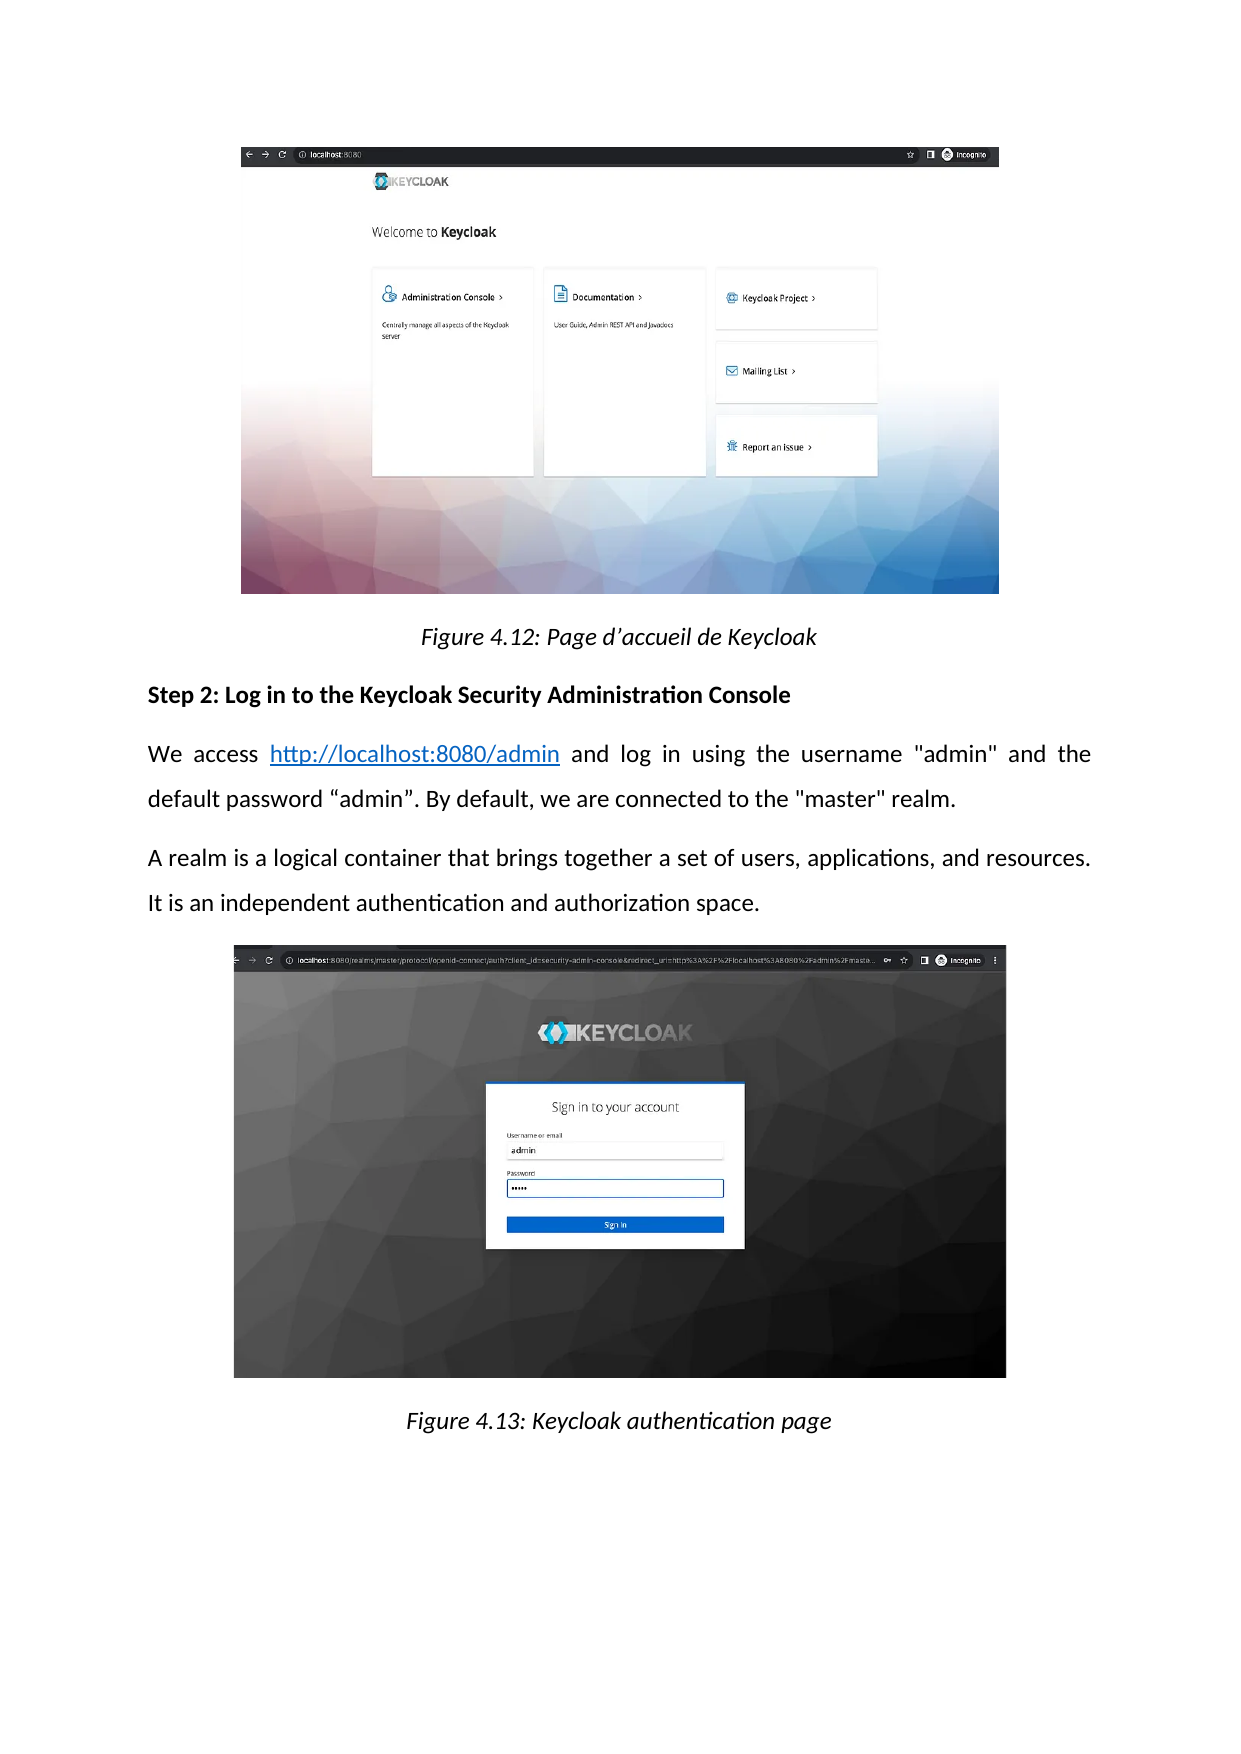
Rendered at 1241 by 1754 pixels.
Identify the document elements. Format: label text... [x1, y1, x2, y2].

text A realm is a logical container that brings together a set of users, applications, and resources. It is an independent authentication and authorization space. [148, 842, 1092, 918]
picture [241, 147, 999, 594]
text We access http://localhost:8080/admin and log in using the username "admin" and the default password “admin”. By default, we are connected to the "master" realm. [148, 738, 1092, 814]
text Step 2: Log in to the Keycloak Security Administration Console [148, 680, 1092, 710]
picture [233, 945, 1007, 1378]
text Figure 4.13: Keycloak authentication page [148, 1405, 1092, 1436]
text Figure 4.12: Page d’accueil de Keycloak [148, 621, 1092, 652]
